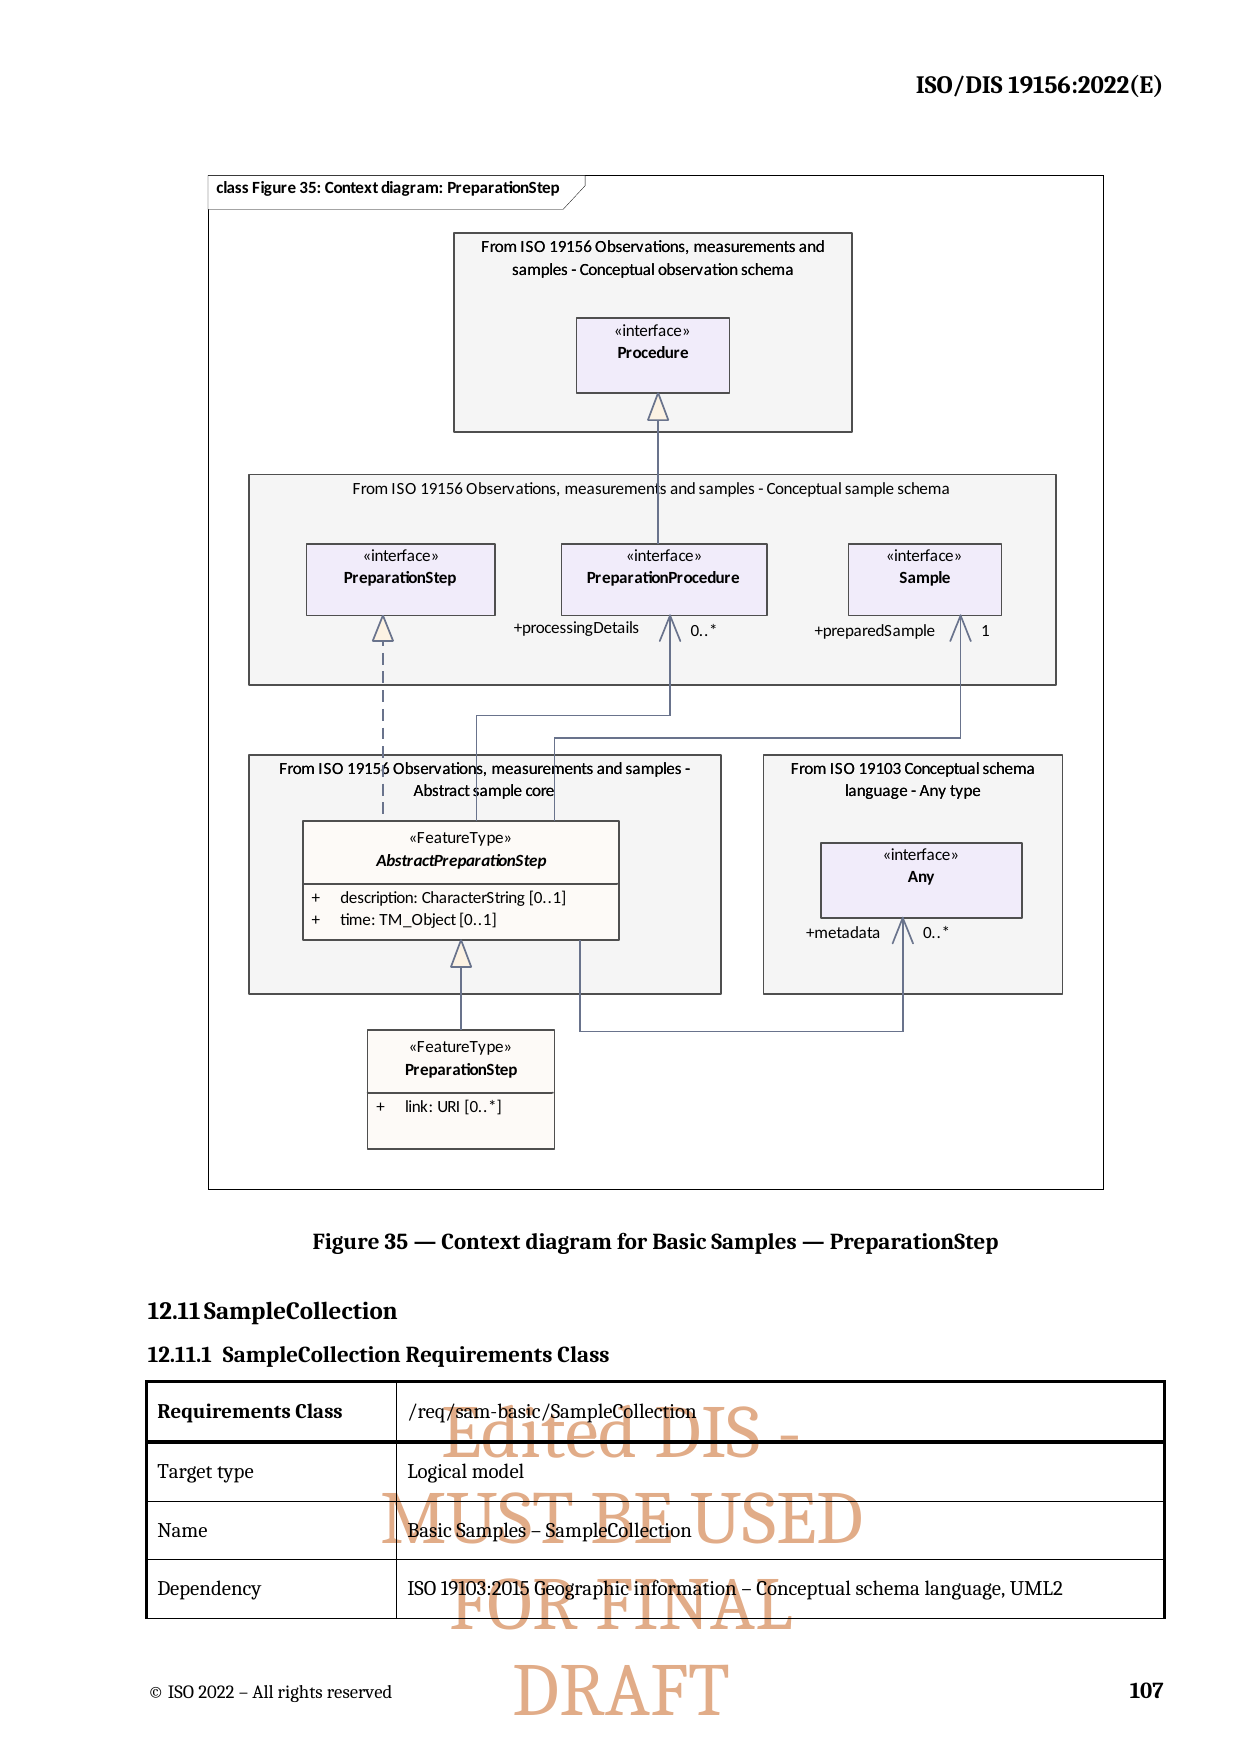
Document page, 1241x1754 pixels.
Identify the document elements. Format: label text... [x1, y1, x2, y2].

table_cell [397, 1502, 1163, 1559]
subtitle SampleCollection Requirements Class [148, 1343, 1163, 1367]
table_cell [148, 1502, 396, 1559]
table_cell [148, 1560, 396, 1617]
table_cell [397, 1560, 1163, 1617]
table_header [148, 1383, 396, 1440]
subtitle SampleCollection [148, 1299, 1163, 1325]
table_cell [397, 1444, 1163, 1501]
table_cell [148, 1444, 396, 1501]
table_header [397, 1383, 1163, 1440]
title Figure 3 — Context diagram for Basic Samples — PreparationStep [148, 1229, 1163, 1255]
